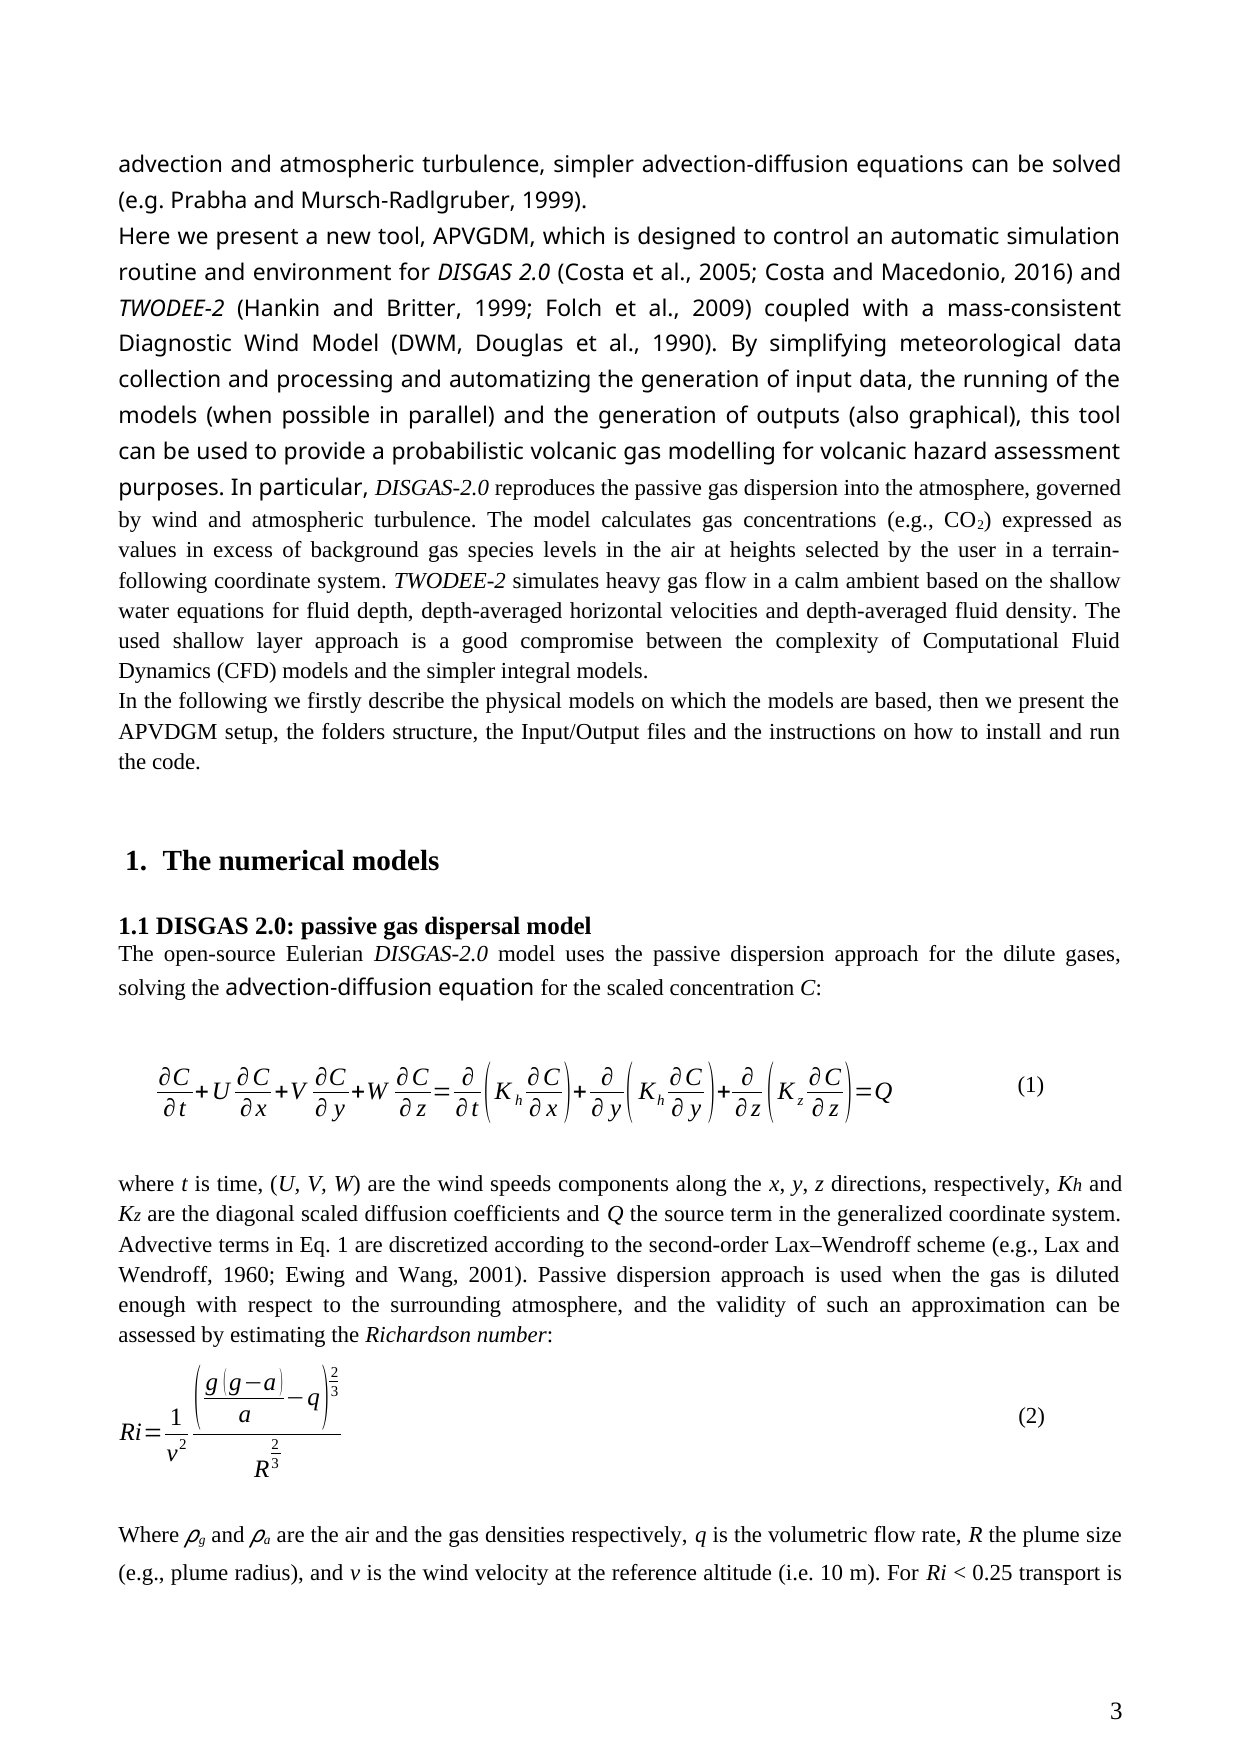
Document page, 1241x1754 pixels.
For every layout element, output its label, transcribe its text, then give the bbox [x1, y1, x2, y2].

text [118, 148, 1122, 215]
list The numerical models [125, 843, 1122, 877]
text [118, 1508, 1122, 1586]
text In the following we firstly describe the physical models on which the models are based, then we present the APVDGM setup, the folders structure, the Input/Output files and the instructions on how to install and run the code. [118, 687, 1122, 774]
list (1) [156, 1060, 1122, 1125]
subtitle 1.1 DISGAS 2.0: passive gas dispersal model [118, 911, 1122, 940]
text where t is time, (U, V, W) are the wind speeds components along the x, y, z directions, respectively, Kh and Kz are the diagonal scaled diffusion coefficients and Q the source term in the generalized coordinate system. Advective terms in Eq. 1 are discretized according to the second-order Lax–Wendroff scheme (e.g., Lax and Wendroff, 1960; Ewing and Wang, 2001). Passive dispersion approach is used when the gas is diluted enough with respect to the surrounding atmosphere, and the validity of such an approximation can be assessed by estimating the Richardson number: [118, 1170, 1122, 1348]
text Here we present a new tool, APVGDM, which is designed to control an automatic simulation routine and environment for DISGAS 2.0 (Costa et al., 2005; Costa and Macedonio, 2016) and TWODEE-2 (Hankin and Britter, 1999; Folch et al., 2009) coupled with a mass-consistent Diagnostic Wind Model (DWM, Douglas et al., 1990). By simplifying meteorological data collection and processing and automatizing the generation of input data, the running of the models (when possible in parallel) and the generation of outputs (also graphical), this tool can be used to provide a probabilistic volcanic gas modelling for volcanic hazard assessment purposes. In particular, DISGAS-2.0 reproduces the passive gas dispersion into the atmosphere, governed by wind and atmospheric turbulence. The model calculates gas concentrations (e.g., CO2) expressed as values in excess of background gas species levels in the air at heights selected by the user in a terrain-following coordinate system. TWODEE-2 simulates heavy gas flow in a calm ambient based on the shallow water equations for fluid depth, depth-averaged horizontal velocities and depth-averaged fluid density. The used shallow layer approach is a good compromise between the complexity of Computational Fluid Dynamics (CFD) models and the simpler integral models. [118, 219, 1122, 684]
text (2) [118, 1363, 1122, 1483]
text The open-source Eulerian DISGAS-2.0 model uses the passive dispersion approach for the dilute gases, solving the advection-diffusion equation for the scaled concentration C: [118, 940, 1122, 1002]
